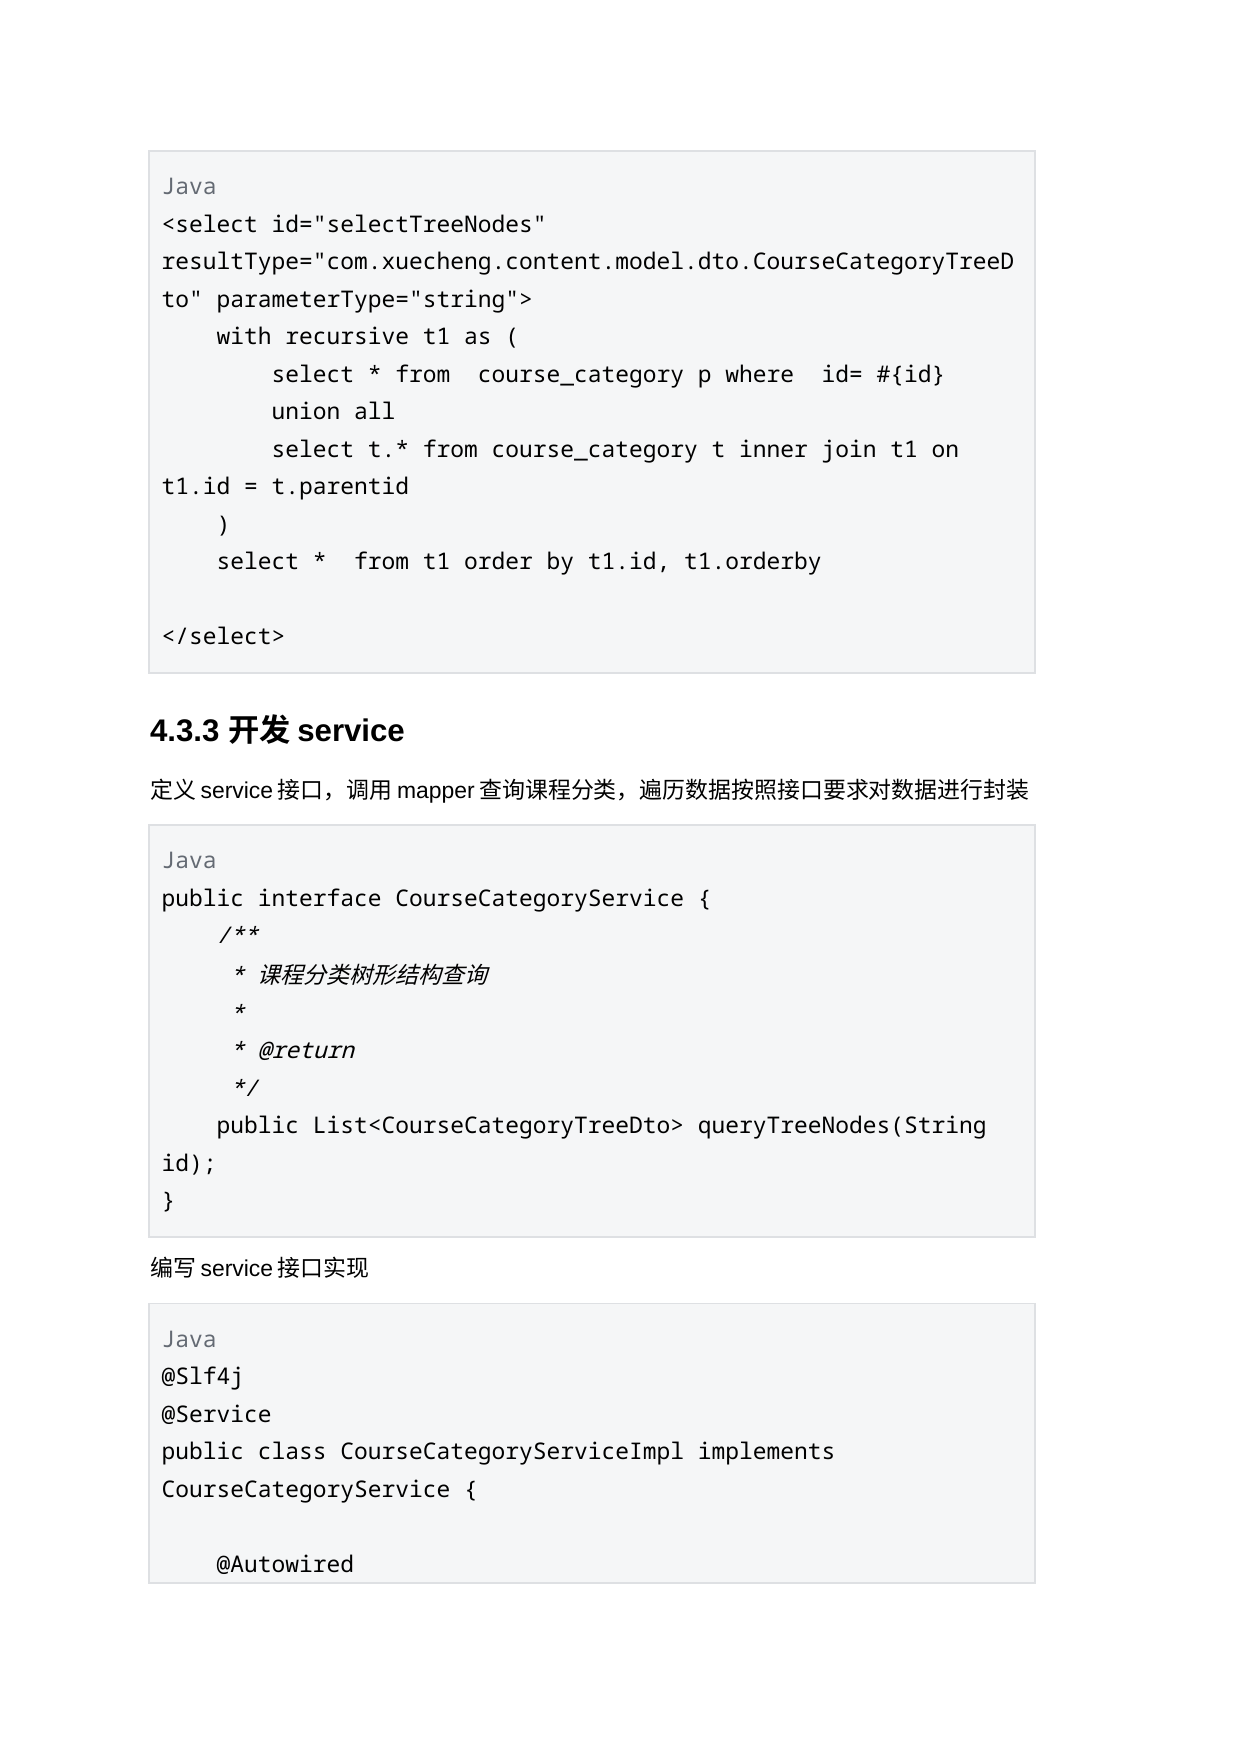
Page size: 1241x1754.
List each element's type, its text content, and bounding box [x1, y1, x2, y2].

table_header Java <select id="selectTreeNodes" resultType="com.xuecheng.content.model.dto.CourseCategoryTreeDto" parameterType="string"> with recursive t1 as ( select * from course_category p where id= #{id} union all select t.* from course_category t inner join t1 on t1.id = t.parentid ) select * from t1 order by t1.id, t1.orderby </select> [150, 152, 1034, 672]
text 编写service接口实现 [150, 1250, 1090, 1283]
text 定义service接口，调用mapper查询课程分类，遍历数据按照接口要求对数据进行封装 [150, 772, 1090, 805]
table_header Java public interface CourseCategoryService { /** * 课程分类树形结构查询 * * @return */ public List<CourseCategoryTreeDto> queryTreeNodes(String id); } [150, 826, 1034, 1236]
text 4.3.3 开发service [150, 705, 1090, 750]
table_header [150, 1304, 1034, 1582]
